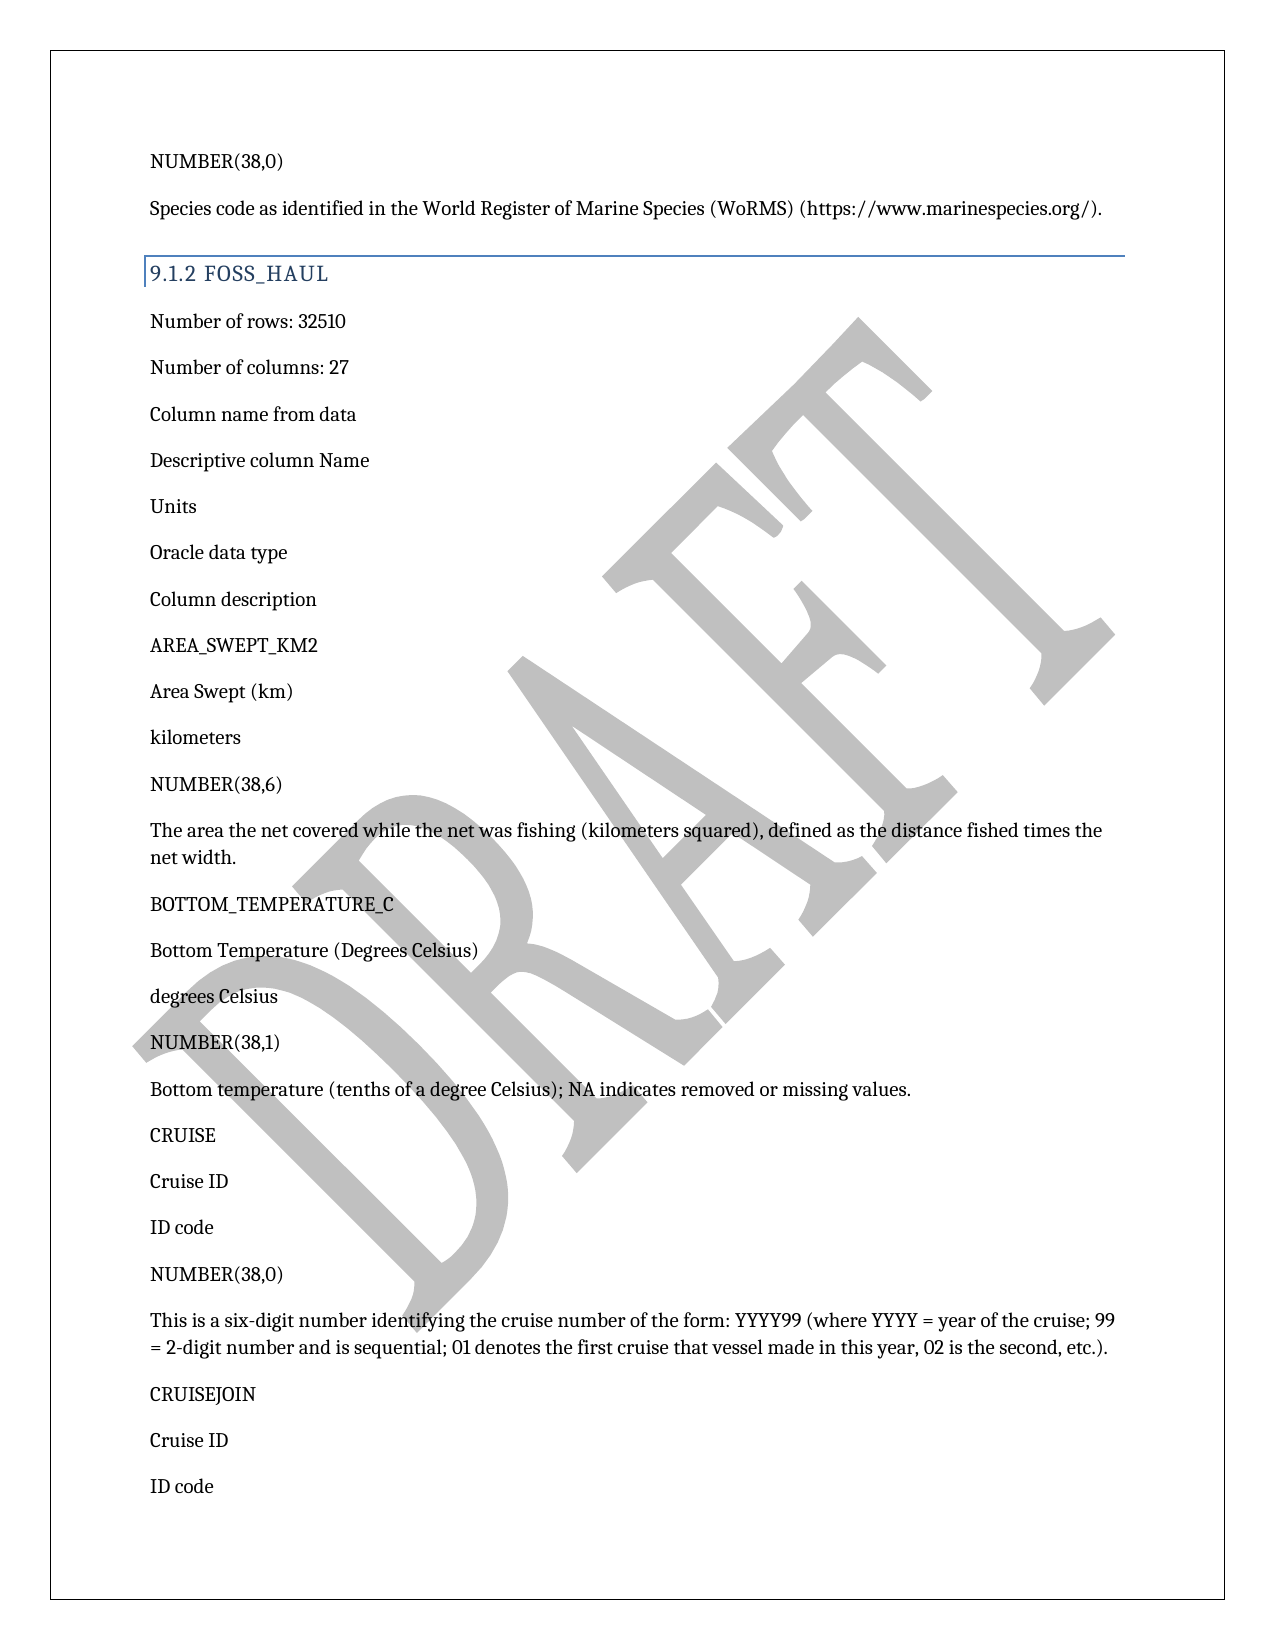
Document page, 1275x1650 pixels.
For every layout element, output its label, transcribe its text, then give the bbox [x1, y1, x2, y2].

text Number of rows: 32510 [150, 310, 1125, 334]
subtitle 9.1.2 FOSS_HAUL [146, 257, 1125, 287]
text Column name from data [150, 402, 1125, 426]
text kilometers [150, 726, 1125, 750]
text NUMBER(38,0) [150, 150, 1125, 174]
text Descriptive column Name [150, 448, 1125, 472]
text Units [150, 495, 1125, 519]
text ID code [150, 1475, 1125, 1499]
text Cruise ID [150, 1428, 1125, 1452]
text Bottom temperature (tenths of a degree Celsius); NA indicates removed or missing values. [150, 1077, 1125, 1101]
text Area Swept (km) [150, 680, 1125, 704]
text Bottom Temperature (Degrees Celsius) [150, 938, 1125, 962]
text Species code as identified in the World Register of Marine Species (WoRMS) (https://www.marinespecies.org/). [150, 196, 1125, 220]
text Oracle data type [150, 541, 1125, 565]
text BOTTOM_TEMPERATURE_C [150, 892, 1125, 916]
text This is a six-digit number identifying the cruise number of the form: YYYY99 (where YYYY = year of the cruise; 99 = 2-digit number and is sequential; 01 denotes the first cruise that vessel made in this year, 02 is the second, etc.). [150, 1308, 1125, 1360]
text ID code [150, 1216, 1125, 1240]
text NUMBER(38,1) [150, 1031, 1125, 1055]
text degrees Celsius [150, 985, 1125, 1009]
text Column description [150, 587, 1125, 611]
text NUMBER(38,6) [150, 772, 1125, 796]
text The area the net covered while the net was fishing (kilometers squared), defined as the distance fished times the net width. [150, 818, 1125, 870]
text AREA_SWEPT_KM2 [150, 633, 1125, 657]
text Number of columns: 27 [150, 356, 1125, 380]
text CRUISE [150, 1123, 1125, 1147]
text Cruise ID [150, 1170, 1125, 1194]
text CRUISEJOIN [150, 1382, 1125, 1406]
text NUMBER(38,0) [150, 1262, 1125, 1286]
